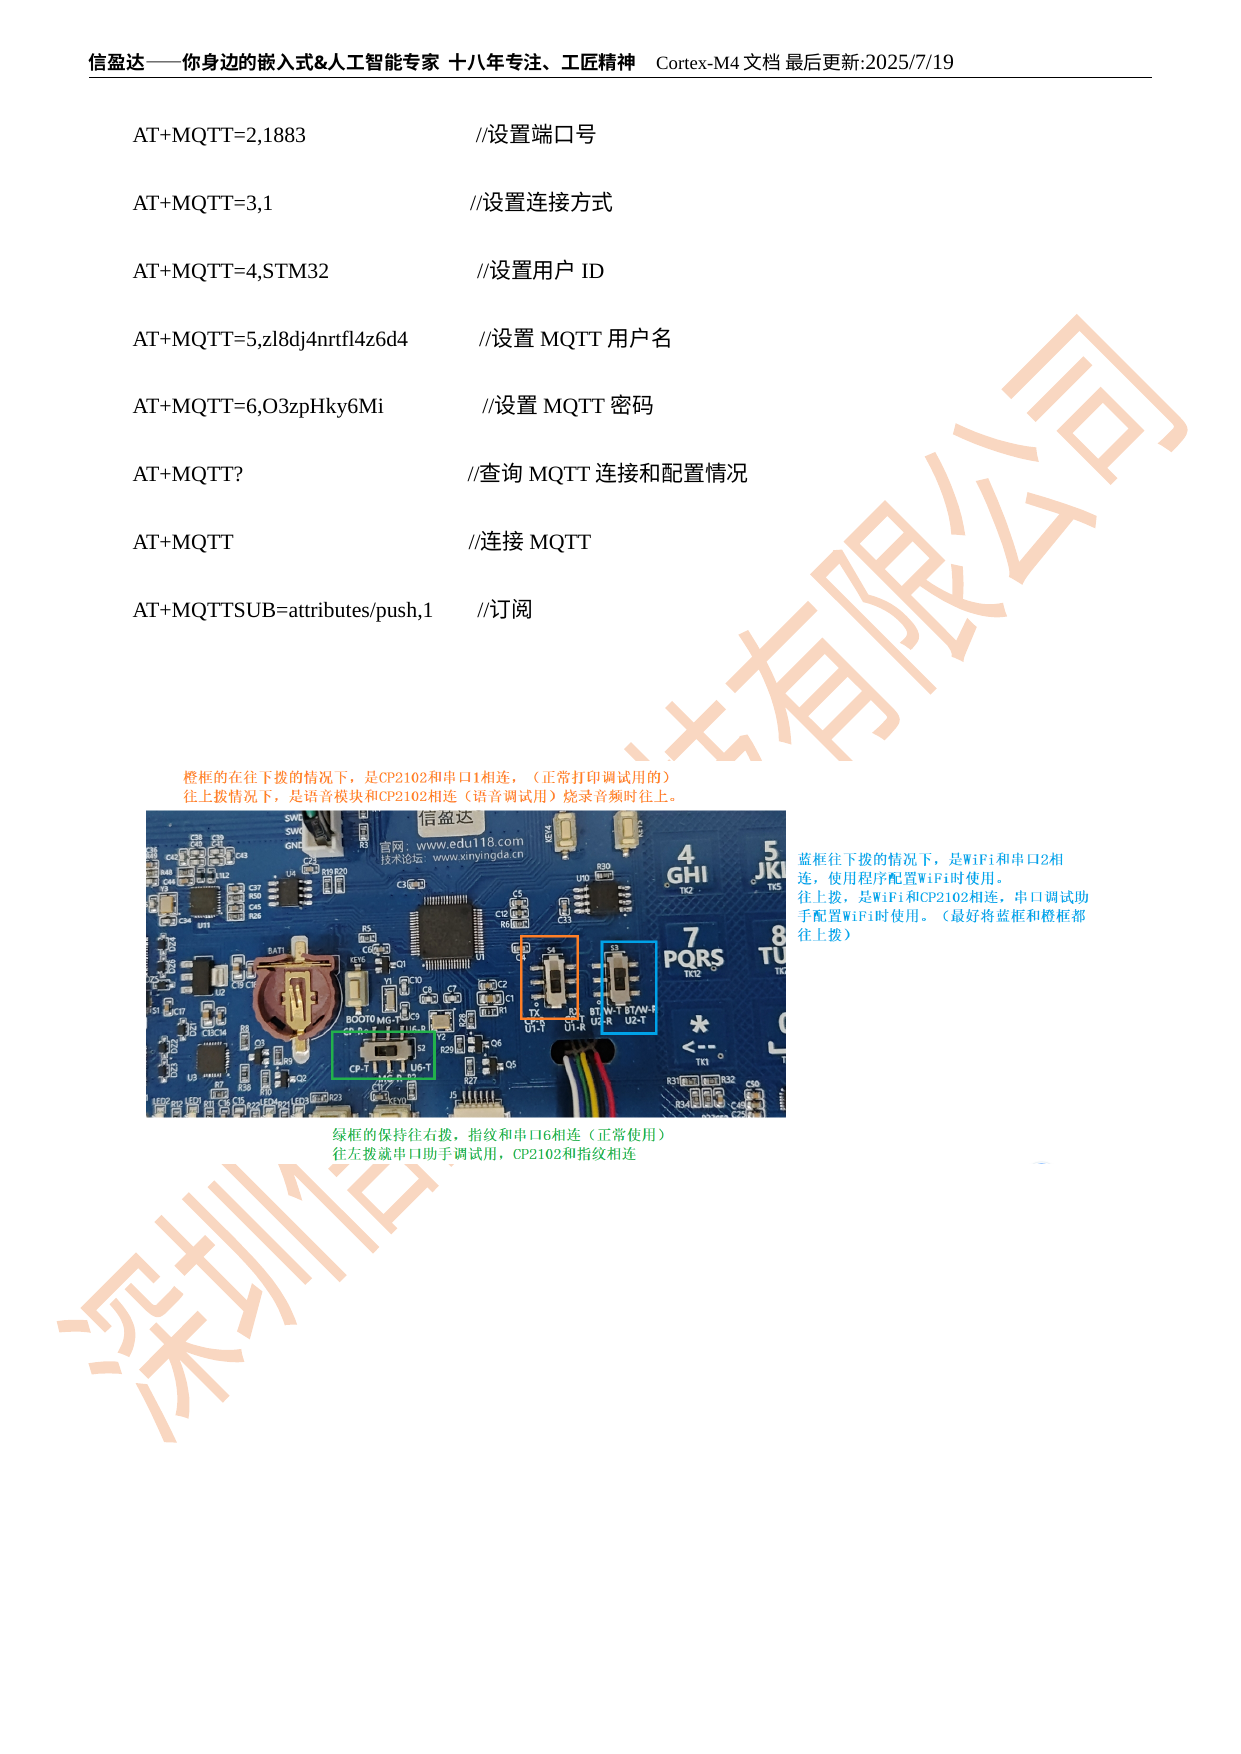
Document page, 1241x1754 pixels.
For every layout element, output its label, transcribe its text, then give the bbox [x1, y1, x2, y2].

text AT+MQTT=2,1883 //设置端口号 [89, 116, 1152, 150]
text AT+MQTT? //查询 MQTT 连接和配置情况 [89, 455, 1152, 489]
text AT+MQTT=6,O3zpHky6Mi //设置 MQTT 密码 [89, 387, 1152, 421]
text AT+MQTTSUB=attributes/push,1 //订阅 [89, 591, 1152, 625]
text AT+MQTT=5,zl8dj4nrtfl4z6d4 //设置 MQTT 用户名 [89, 319, 1152, 353]
text AT+MQTT //连接 MQTT [89, 523, 1152, 557]
text AT+MQTT=3,1 //设置连接方式 [89, 184, 1152, 218]
text AT+MQTT=4,STM32 //设置用户 ID [89, 252, 1152, 286]
picture [132, 761, 1094, 1164]
